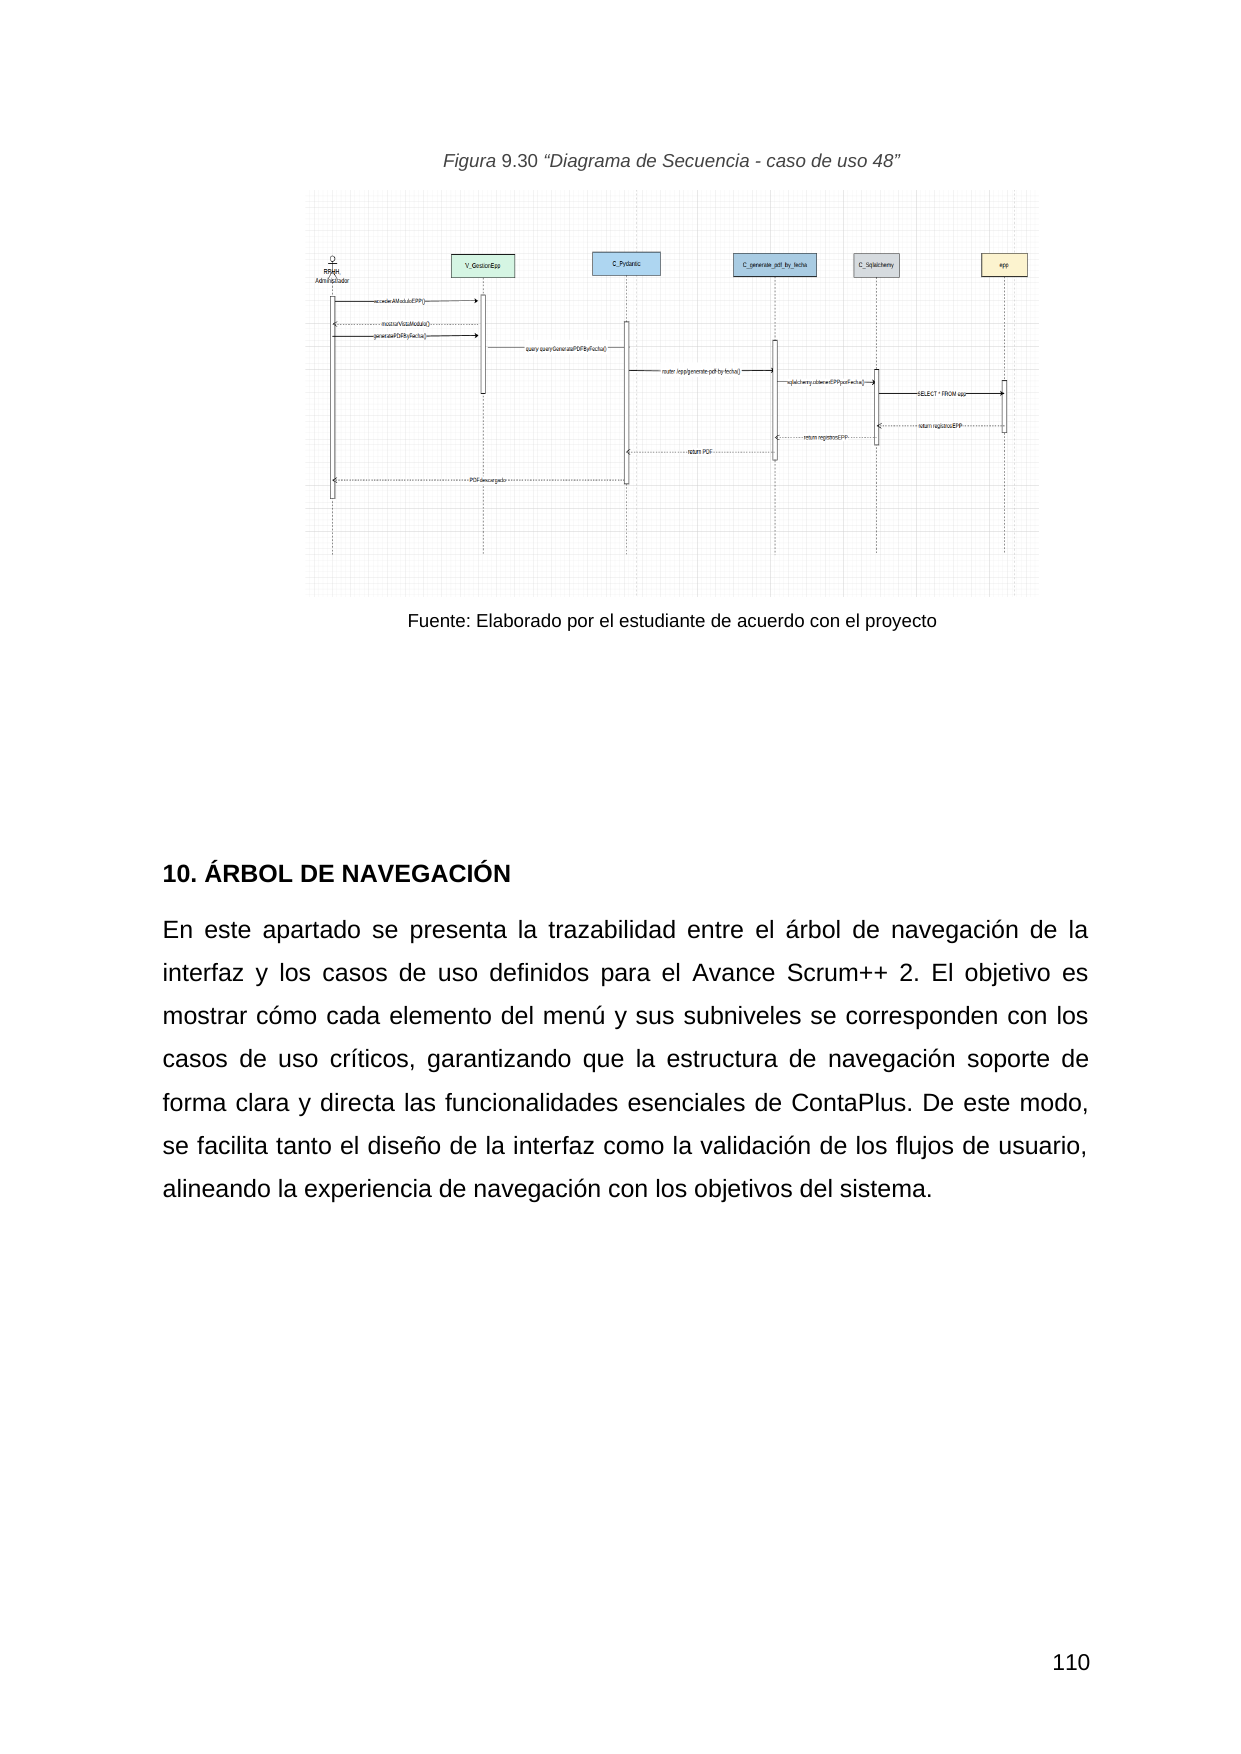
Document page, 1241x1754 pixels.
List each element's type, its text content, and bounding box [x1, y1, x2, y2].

subtitle Figura 9.30 “Diagrama de Secuencia - caso de uso 48” [237, 150, 1107, 172]
text Fuente: Elaborado por el estudiante de acuerdo con el proyecto [237, 610, 1107, 632]
subtitle 10. ÁRBOL DE NAVEGACIÓN [162, 859, 1107, 888]
text En este apartado se presenta la trazabilidad entre el árbol de navegación de la interfaz y los casos de uso definidos para el Avance Scrum++ 2. El objetivo es mostrar cómo cada elemento del menú y sus subniveles se corresponden con los casos de uso críticos, garantizando que la estructura de navegación soporte de forma clara y directa las funcionalidades esenciales de ContaPlus. De este modo, se facilita tanto el diseño de la interfaz como la validación de los flujos de usuario, alineando la experiencia de navegación con los objetivos del sistema. [162, 915, 1090, 1202]
picture [305, 190, 1039, 597]
